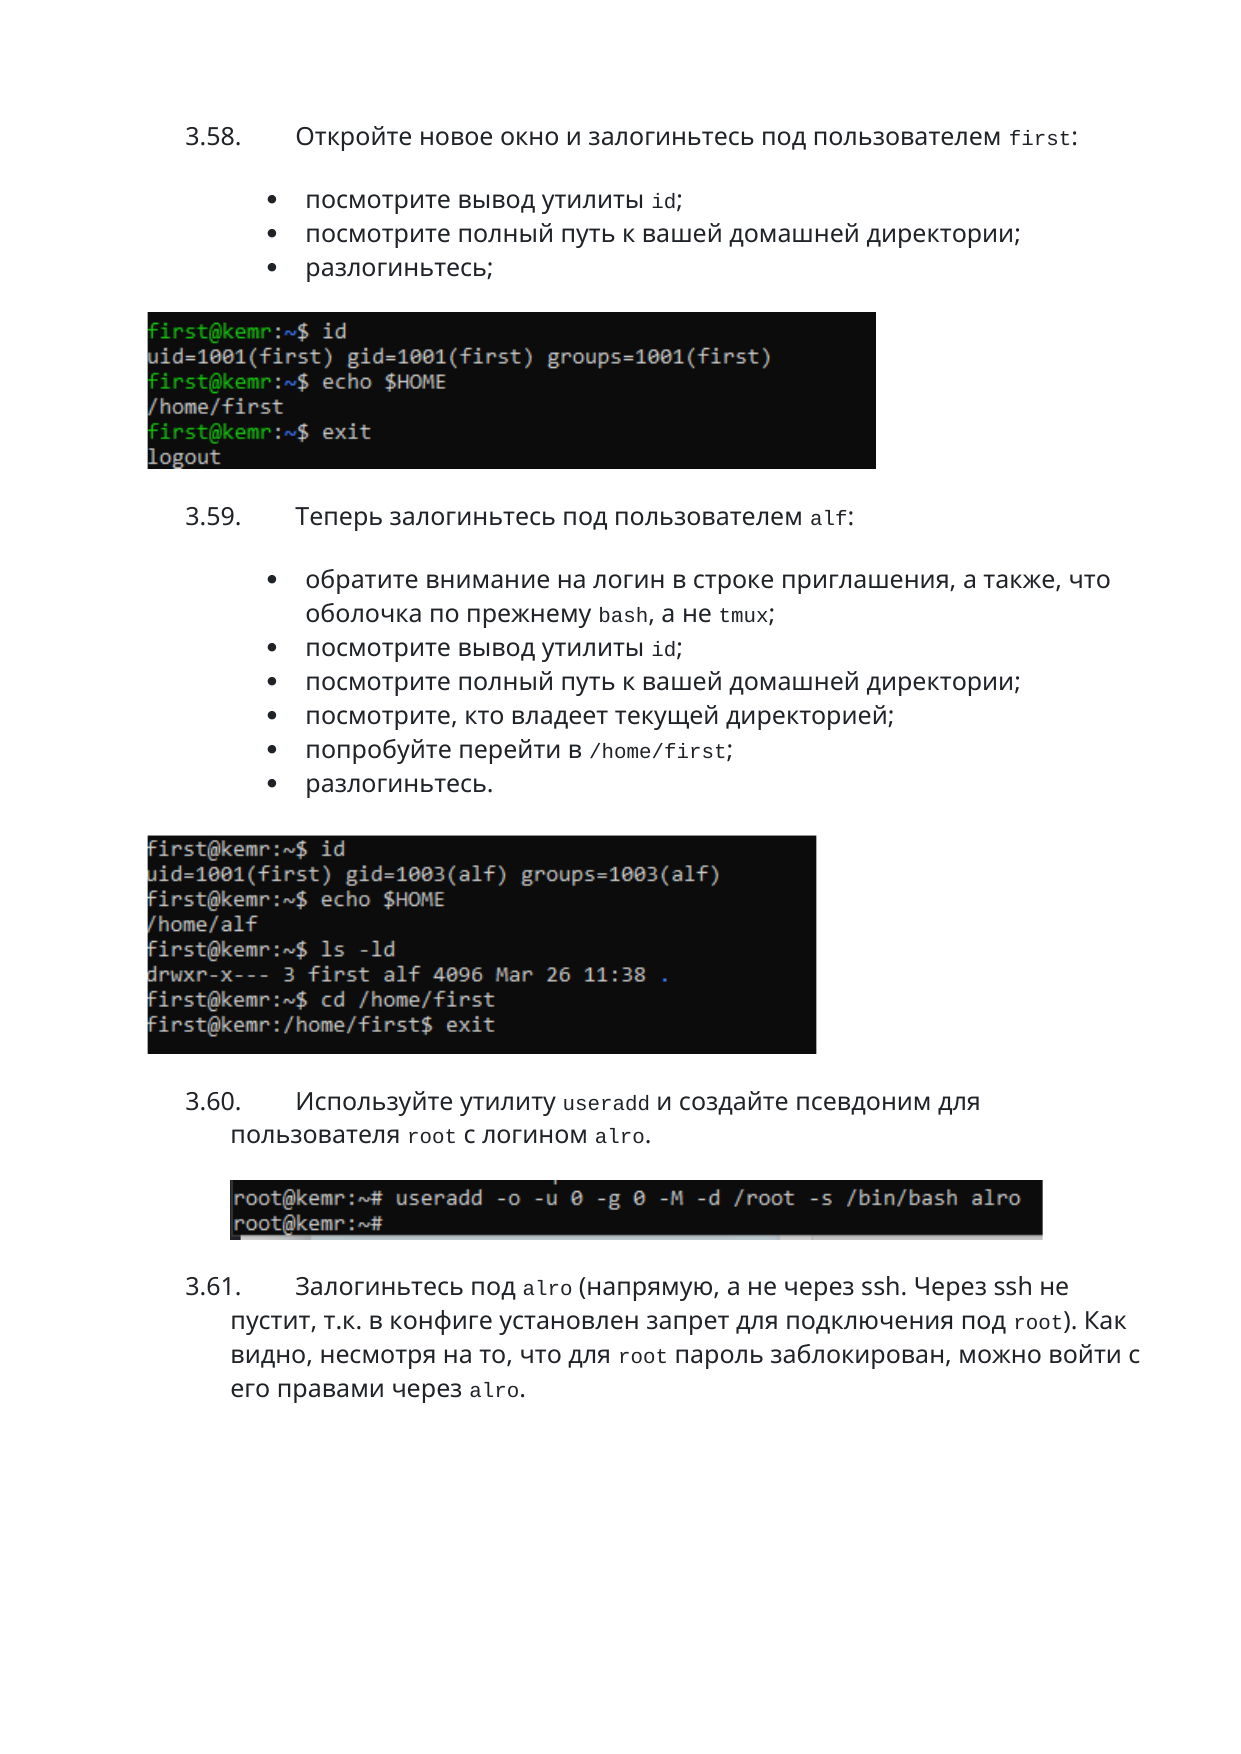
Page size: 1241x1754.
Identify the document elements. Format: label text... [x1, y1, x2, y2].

list посмотрите вывод утилиты id; [268, 181, 1152, 215]
list Используйте утилиту useradd и создайте псевдоним для пользователя root с логином alro. [185, 1083, 1152, 1151]
picture [147, 312, 876, 469]
list разлогиньтесь; [268, 249, 1152, 283]
list посмотрите, кто владеет текущей директорией; [268, 698, 1152, 732]
list обратите внимание на логин в строке приглашения, а также, что оболочка по прежнему bash, а не tmux; [268, 561, 1152, 629]
list посмотрите вывод утилиты id; [268, 629, 1152, 663]
list попробуйте перейти в /home/first; [268, 732, 1152, 766]
list посмотрите полный путь к вашей домашней директории; [268, 215, 1152, 249]
picture [147, 828, 817, 1054]
list Теперь залогиньтесь под пользователем alf: [185, 498, 1152, 532]
list Откройте новое окно и залогиньтесь под пользователем first: [185, 118, 1152, 152]
list разлогиньтесь. [268, 766, 1152, 800]
list Залогиньтесь под alro (напрямую, а не через ssh. Через ssh не пустит, т.к. в конфиге установлен запрет для подключения под root). Как видно, несмотря на то, что для root пароль заблокирован, можно войти с его правами через alro. [185, 1269, 1152, 1405]
list посмотрите полный путь к вашей домашней директории; [268, 663, 1152, 698]
picture [230, 1180, 1043, 1240]
